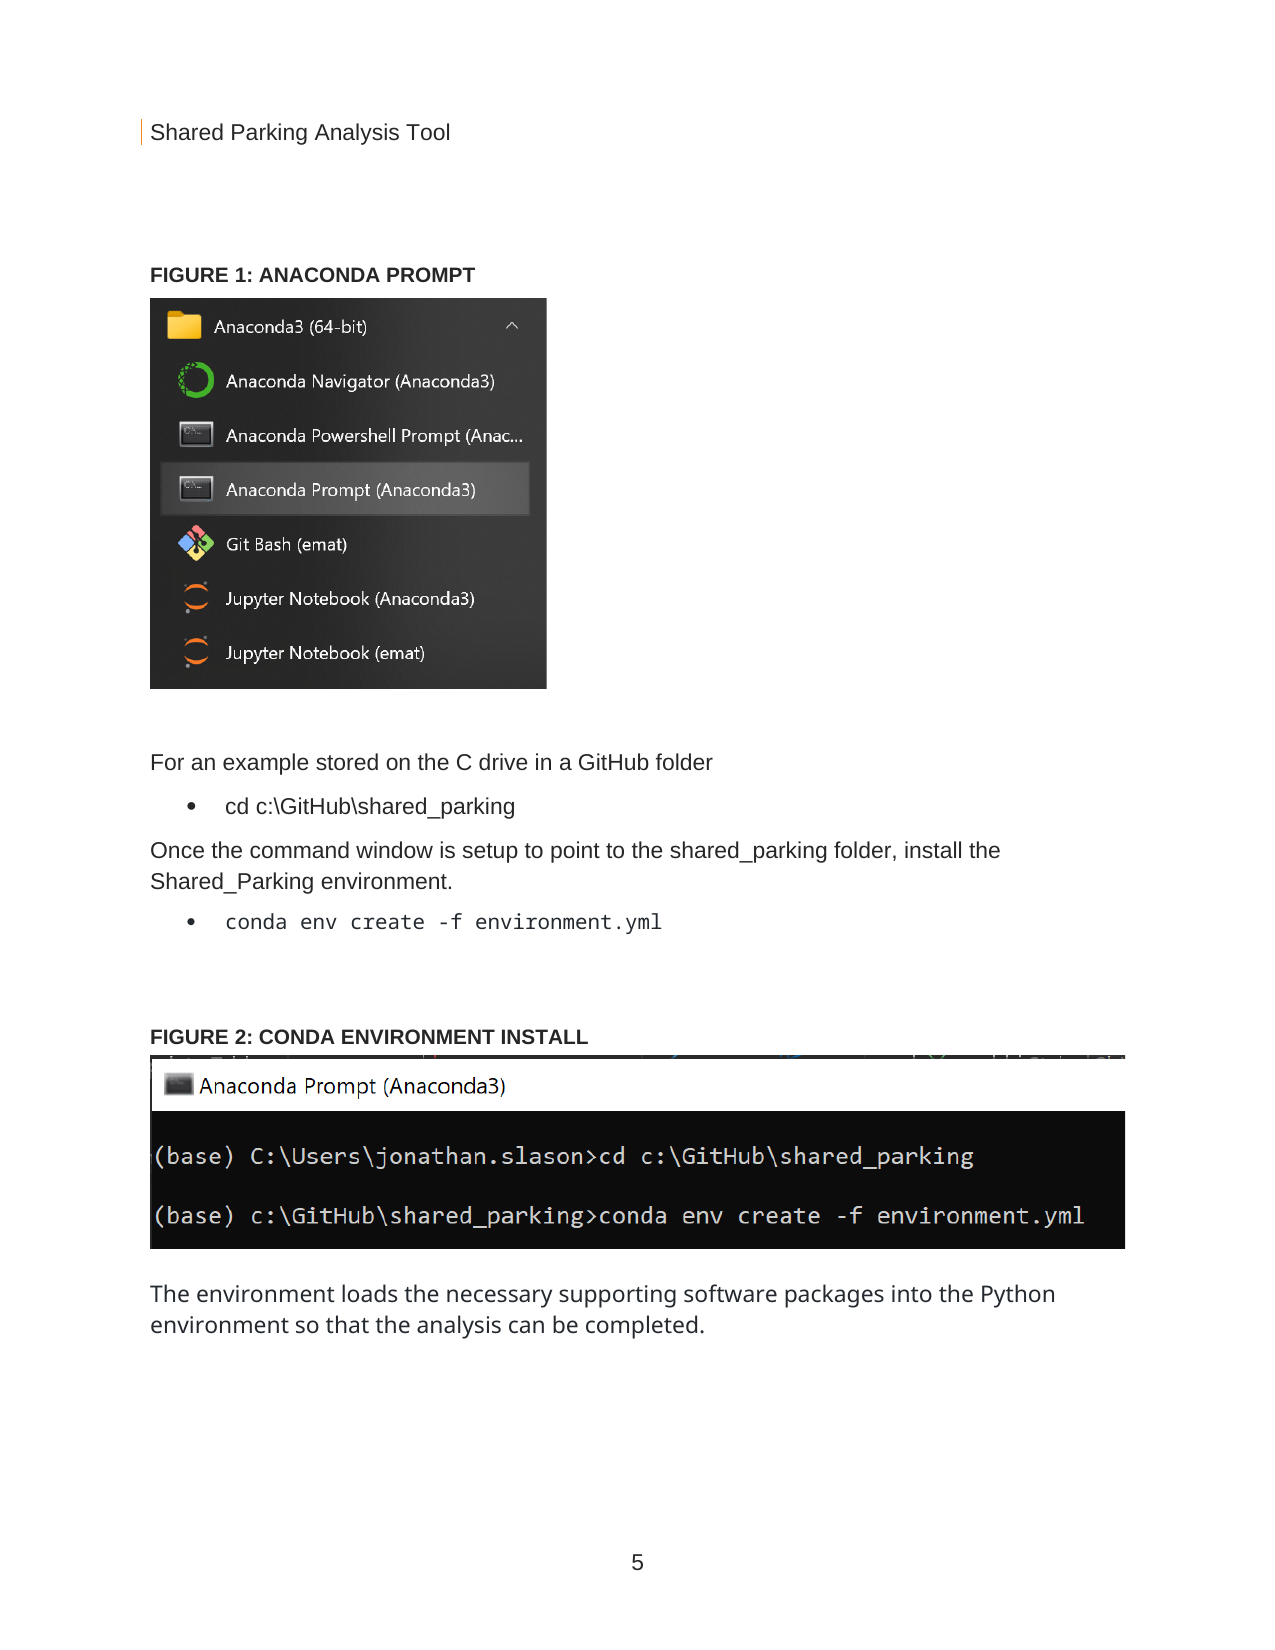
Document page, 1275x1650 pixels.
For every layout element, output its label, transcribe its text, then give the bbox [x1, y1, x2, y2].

picture [150, 298, 547, 689]
text The environment loads the necessary supporting software packages into the Python environment so that the analysis can be completed. [150, 1278, 1125, 1341]
picture [150, 1055, 1125, 1249]
text Once the command window is setup to point to the shared_parking folder, install the Shared_Parking environment. [150, 832, 1125, 894]
list cd c:\GitHub\shared_parking [187, 788, 1125, 819]
text Figure : Conda Environment Install [150, 1025, 1125, 1049]
text For an example stored on the C drive in a GitHub folder [150, 744, 1125, 776]
text Figure : Anaconda Prompt [150, 262, 1125, 286]
list conda env create -f environment.yml [187, 907, 1125, 935]
